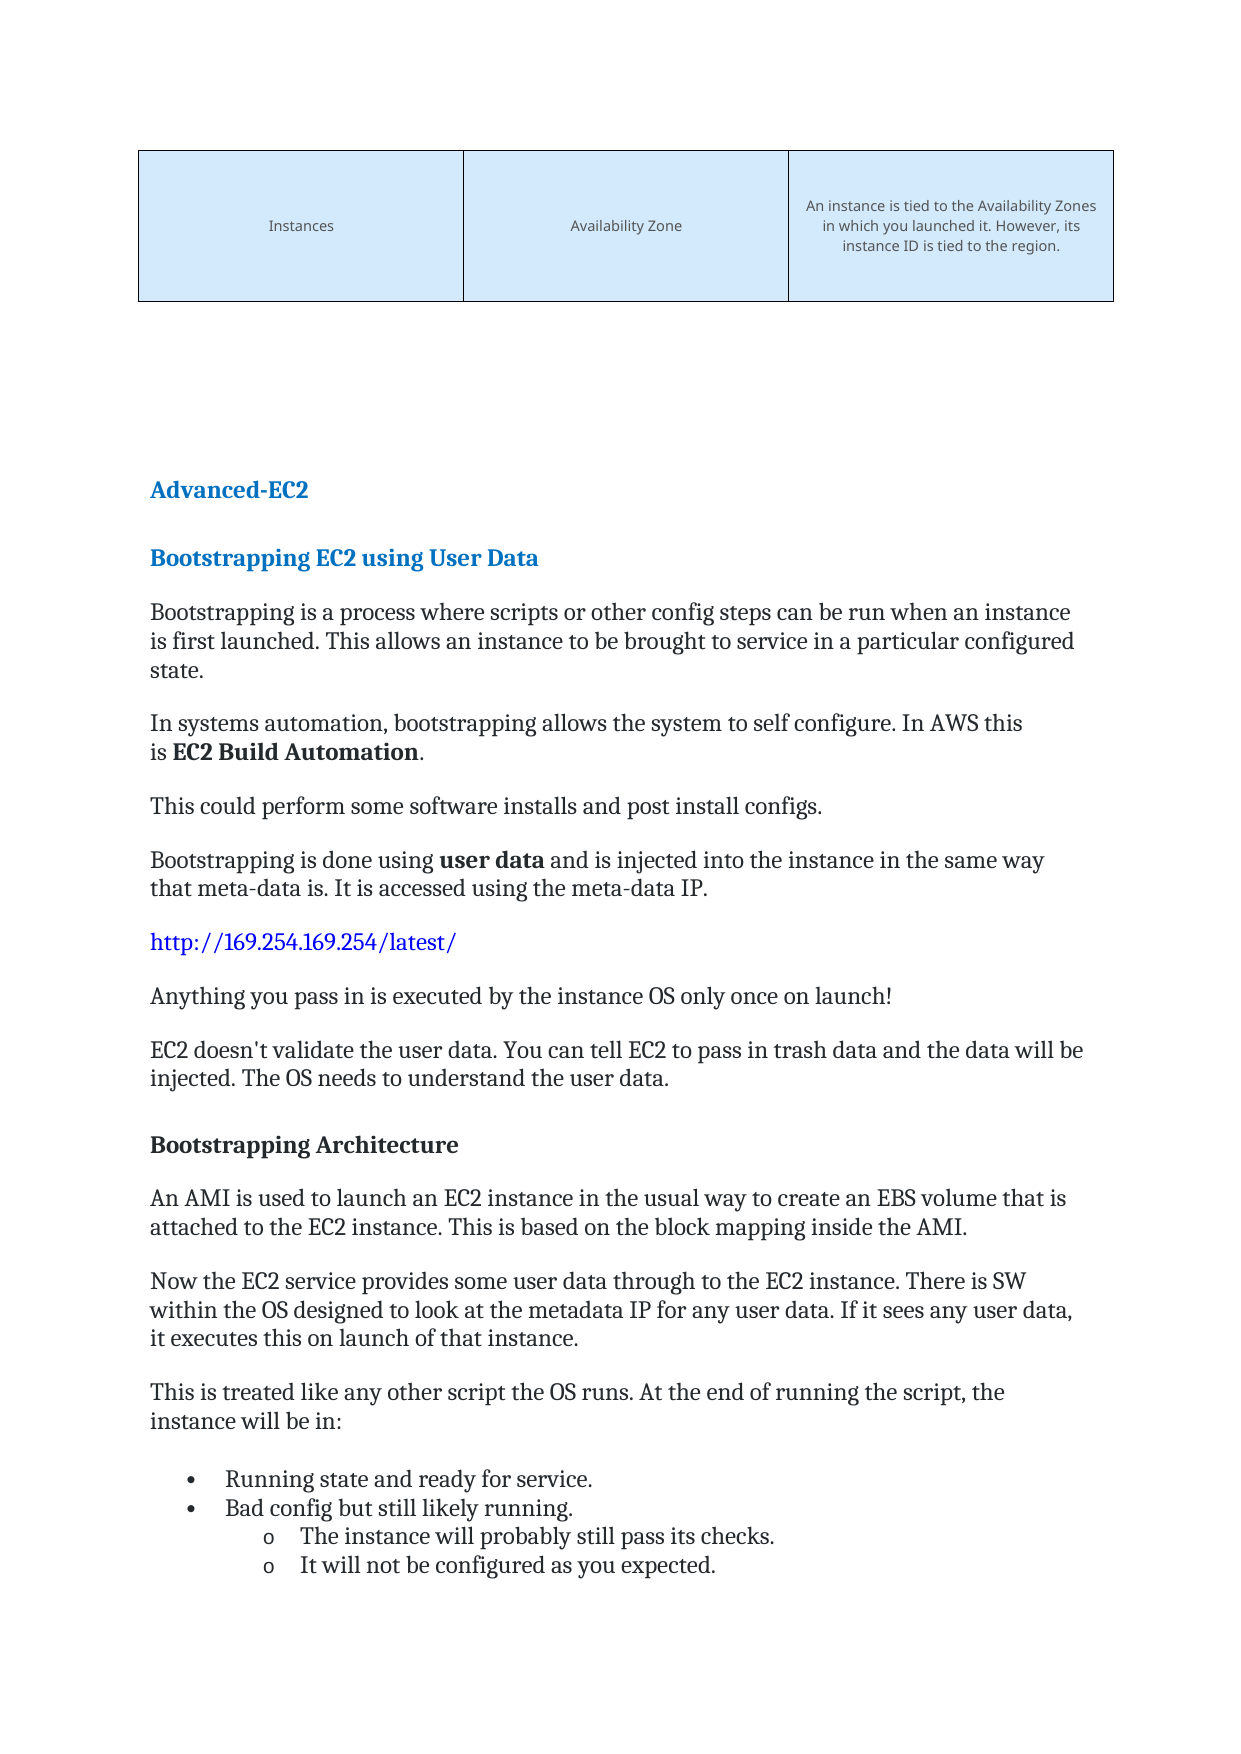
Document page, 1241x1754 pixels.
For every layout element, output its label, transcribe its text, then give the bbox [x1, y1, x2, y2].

text Anything you pass in is executed by the instance OS only once on launch! [150, 982, 1090, 1011]
text An AMI is used to launch an EC2 instance in the usual way to create an EBS volume that is attached to the EC2 instance. This is based on the block mapping inside the AMI. [150, 1184, 1090, 1242]
list It will not be configured as you expected. [262, 1551, 1090, 1580]
list Bad config but still likely running. [187, 1493, 1090, 1522]
text In systems automation, bootstrapping allows the system to self configure. In AWS this is EC2 Build Automation. [150, 709, 1090, 767]
subtitle Bootstrapping Architecture [150, 1131, 1090, 1159]
subtitle Bootstrapping EC2 using User Data [150, 544, 1090, 573]
text Now the EC2 service provides some user data through to the EC2 instance. There is SW within the OS designed to look at the metadata IP for any user data. If it sees any user data, it executes this on launch of that instance. [150, 1267, 1090, 1353]
text This is treated like any other script the OS runs. At the end of running the script, the instance will be in: [150, 1378, 1090, 1436]
text EC2 doesn't validate the user data. You can tell EC2 to pass in trash data and the data will be injected. The OS needs to understand the user data. [150, 1036, 1090, 1093]
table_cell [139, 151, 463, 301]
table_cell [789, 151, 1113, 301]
text This could perform some software installs and post install configs. [150, 792, 1090, 821]
text http://169.254.169.254/latest/ [150, 928, 1090, 957]
text Bootstrapping is done using user data and is injected into the instance in the same way that meta-data is. It is accessed using the meta-data IP. [150, 846, 1090, 903]
subtitle Advanced-EC2 [150, 476, 1090, 504]
list The instance will probably still pass its checks. [262, 1522, 1090, 1551]
list Running state and ready for service. [187, 1465, 1090, 1493]
text Bootstrapping is a process where scripts or other config steps can be run when an instance is first launched. This allows an instance to be brought to service in a particular configured state. [150, 598, 1090, 684]
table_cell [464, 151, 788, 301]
